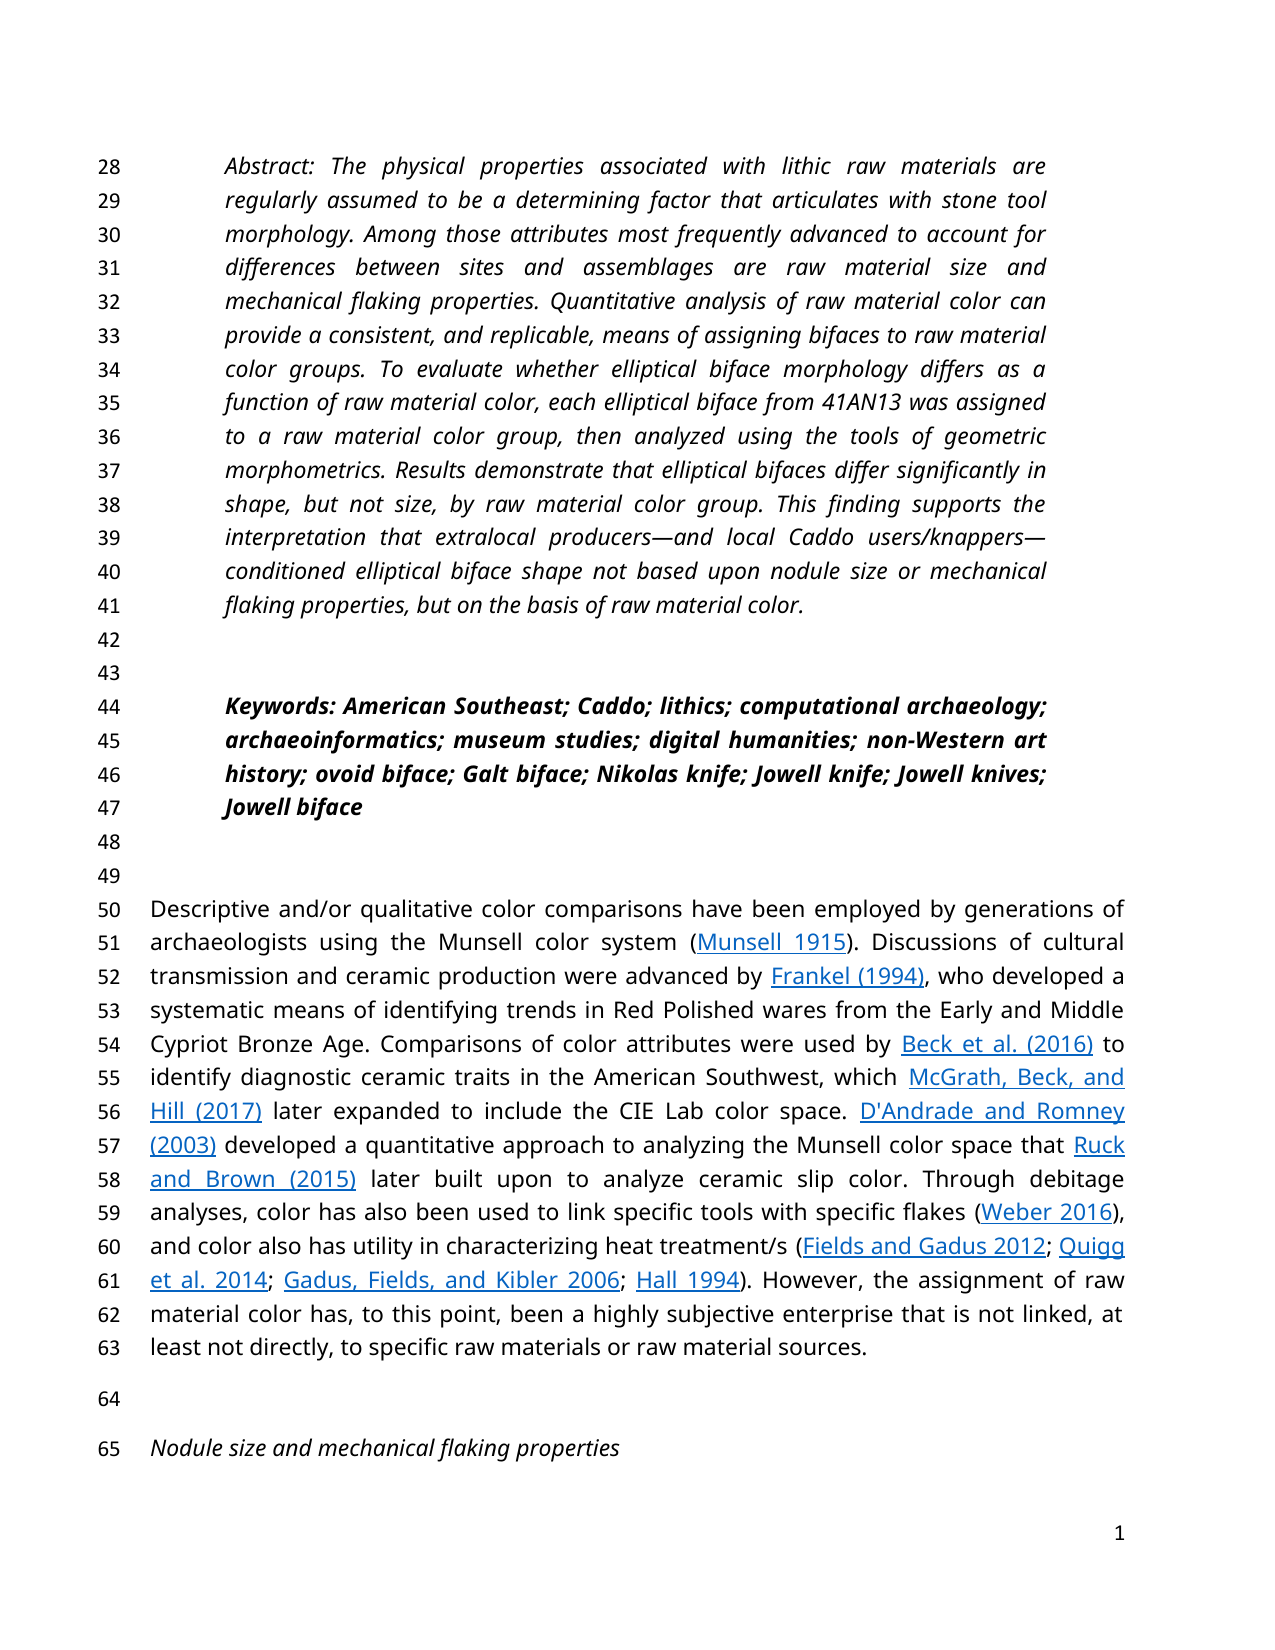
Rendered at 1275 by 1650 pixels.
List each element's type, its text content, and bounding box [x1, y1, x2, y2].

text Keywords: American Southeast; Caddo; lithics; computational archaeology; archaeoinformatics; museum studies; digital humanities; non-Western art history; ovoid biface; Galt biface; Nikolas knife; Jowell knife; Jowell knives; Jowell biface [225, 690, 1050, 822]
text Descriptive and/or qualitative color comparisons have been employed by generations of archaeologists using the Munsell color system (Munsell 1915). Discussions of cultural transmission and ceramic production were advanced by Frankel (1994), who developed a systematic means of identifying trends in Red Polished wares from the Early and Middle Cypriot Bronze Age. Comparisons of color attributes were used by Beck et al. (2016) to identify diagnostic ceramic traits in the American Southwest, which McGrath, Beck, and Hill (2017) later expanded to include the CIE Lab color space. D'Andrade and Romney (2003) developed a quantitative approach to analyzing the Munsell color space that Ruck and Brown (2015) later built upon to analyze ceramic slip color. Through debitage analyses, color has also been used to link specific tools with specific flakes (Weber 2016), and color also has utility in characterizing heat treatment/s (Fields and Gadus 2012; Quigg et al. 2014; Gadus, Fields, and Kibler 2006; Hall 1994). However, the assignment of raw material color has, to this point, been a highly subjective enterprise that is not linked, at least not directly, to specific raw materials or raw material sources. [150, 892, 1125, 1362]
text Abstract: The physical properties associated with lithic raw materials are regularly assumed to be a determining factor that articulates with stone tool morphology. Among those attributes most frequently advanced to account for differences between sites and assemblages are raw material size and mechanical flaking properties. Quantitative analysis of raw material color can provide a consistent, and replicable, means of assigning bifaces to raw material color groups. To evaluate whether elliptical biface morphology differs as a function of raw material color, each elliptical biface from 41AN13 was assigned to a raw material color group, then analyzed using the tools of geometric morphometrics. Results demonstrate that elliptical bifaces differ significantly in shape, but not size, by raw material color group. This finding supports the interpretation that extralocal producers—and local Caddo users/knappers—conditioned elliptical biface shape not based upon nodule size or mechanical flaking properties, but on the basis of raw material color. [225, 150, 1050, 620]
text Nodule size and mechanical flaking properties [150, 1432, 1125, 1463]
